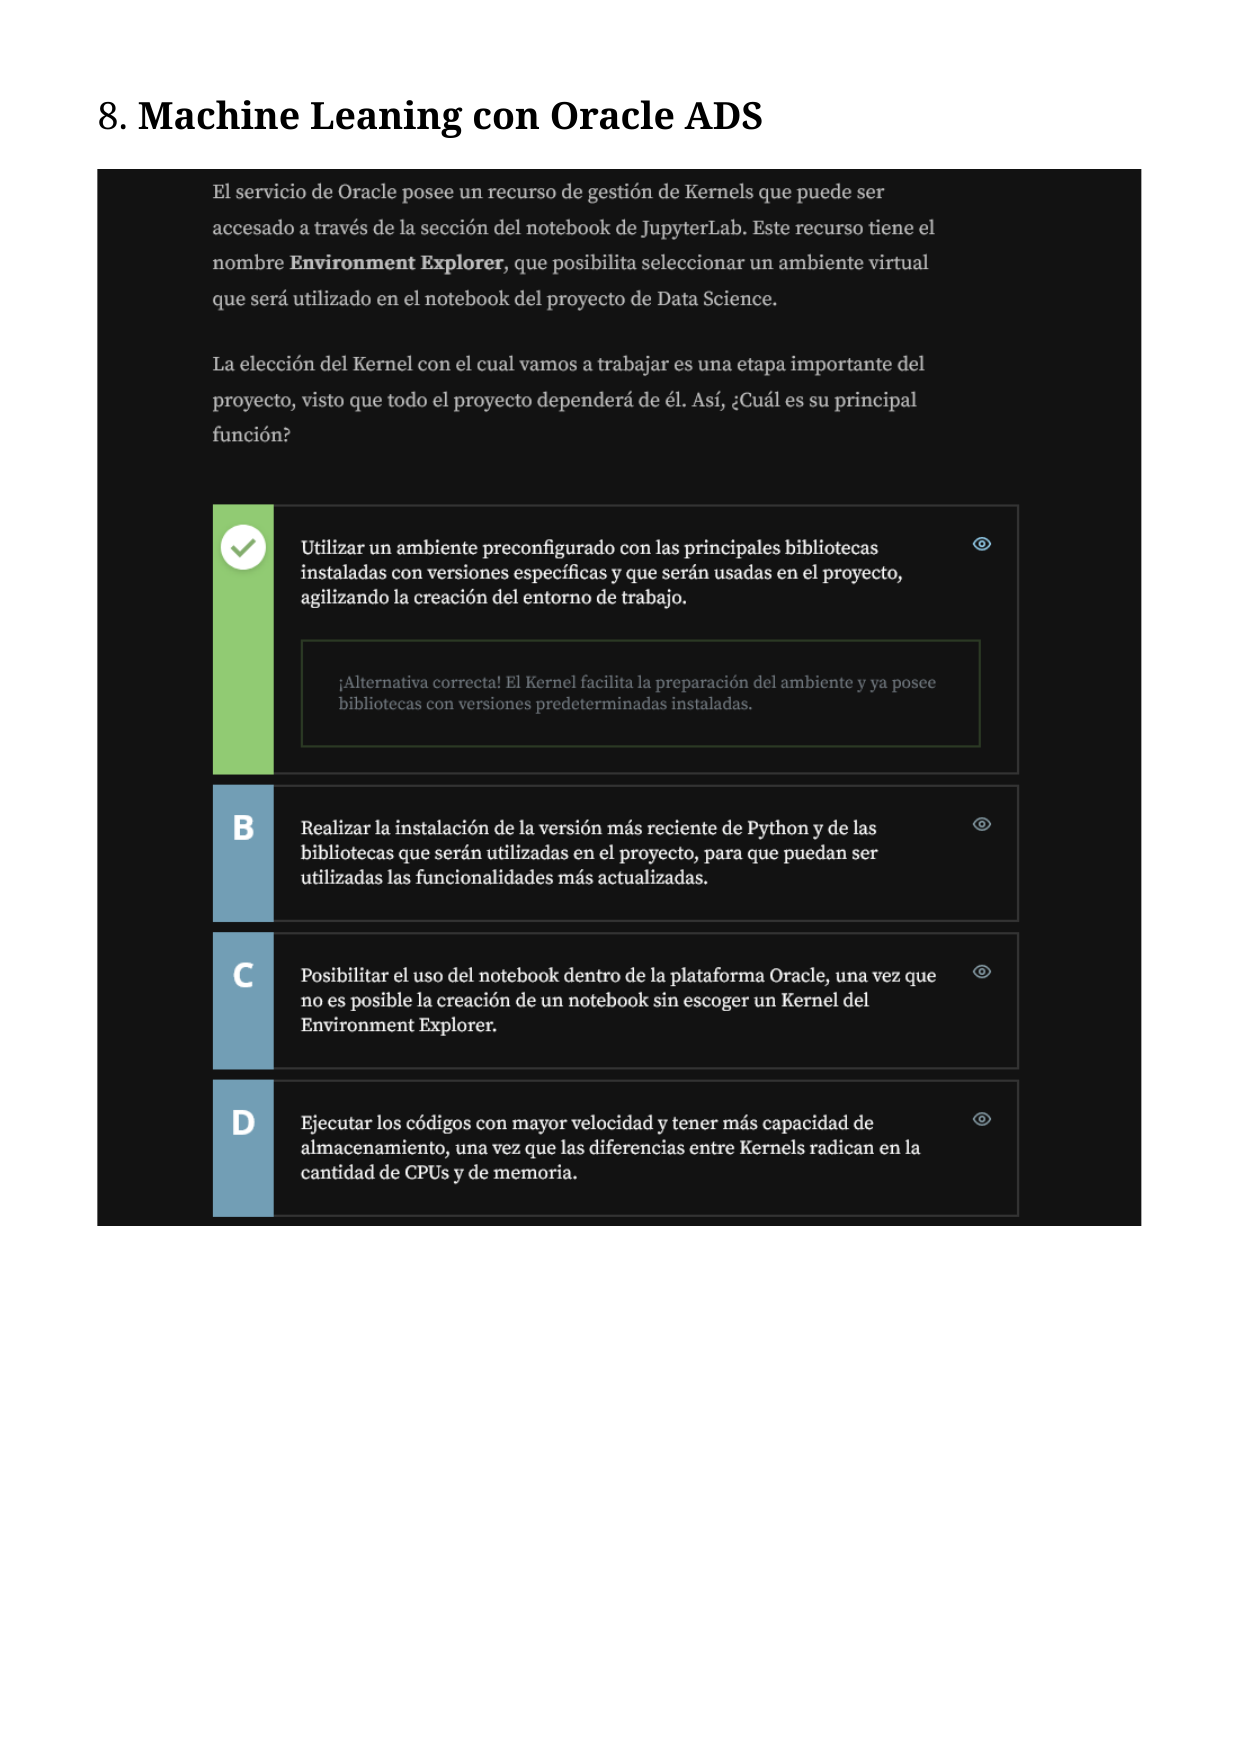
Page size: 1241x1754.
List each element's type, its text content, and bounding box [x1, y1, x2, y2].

picture [97, 169, 1142, 1226]
subtitle Machine Leaning con Oracle ADS [97, 89, 1143, 140]
